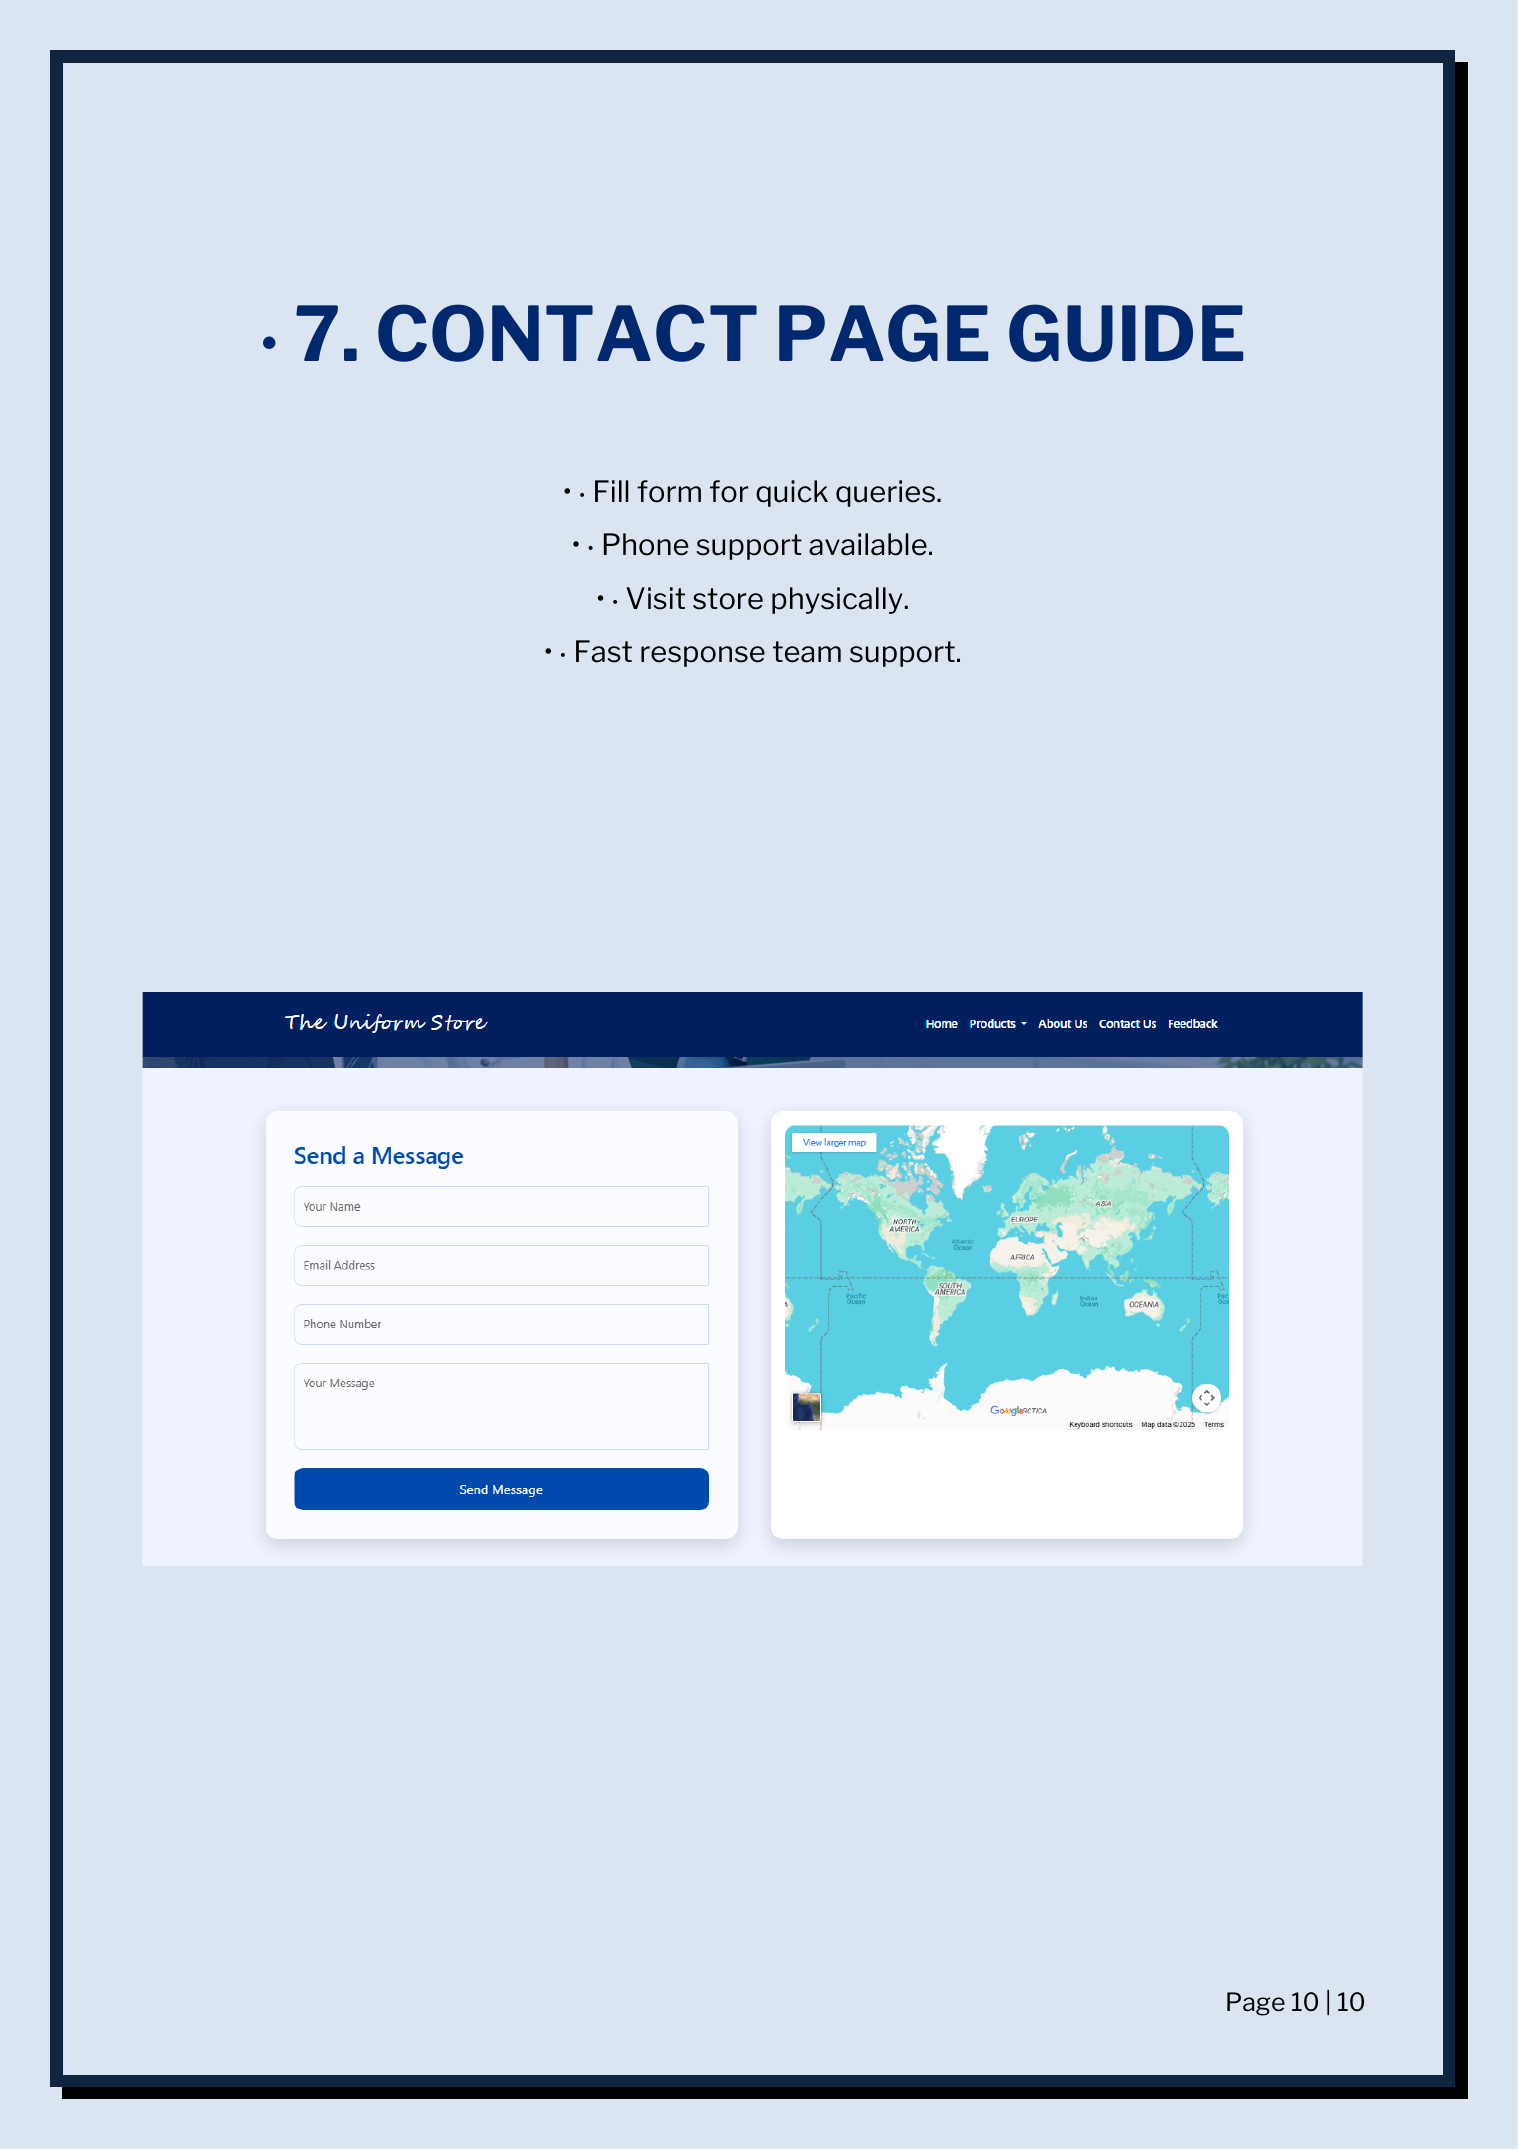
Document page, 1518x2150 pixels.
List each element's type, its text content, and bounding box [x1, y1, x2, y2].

subtitle 📘 7. CONTACT PAGE GUIDE [112, 289, 1393, 381]
text • 📍 Visit store physically. [112, 581, 1393, 617]
text • 📞 Phone support available. [112, 527, 1393, 563]
text • 📧 Fill form for quick queries. [112, 474, 1393, 509]
text • 🤝 Fast response team support. [112, 634, 1393, 670]
picture [142, 992, 1363, 1566]
